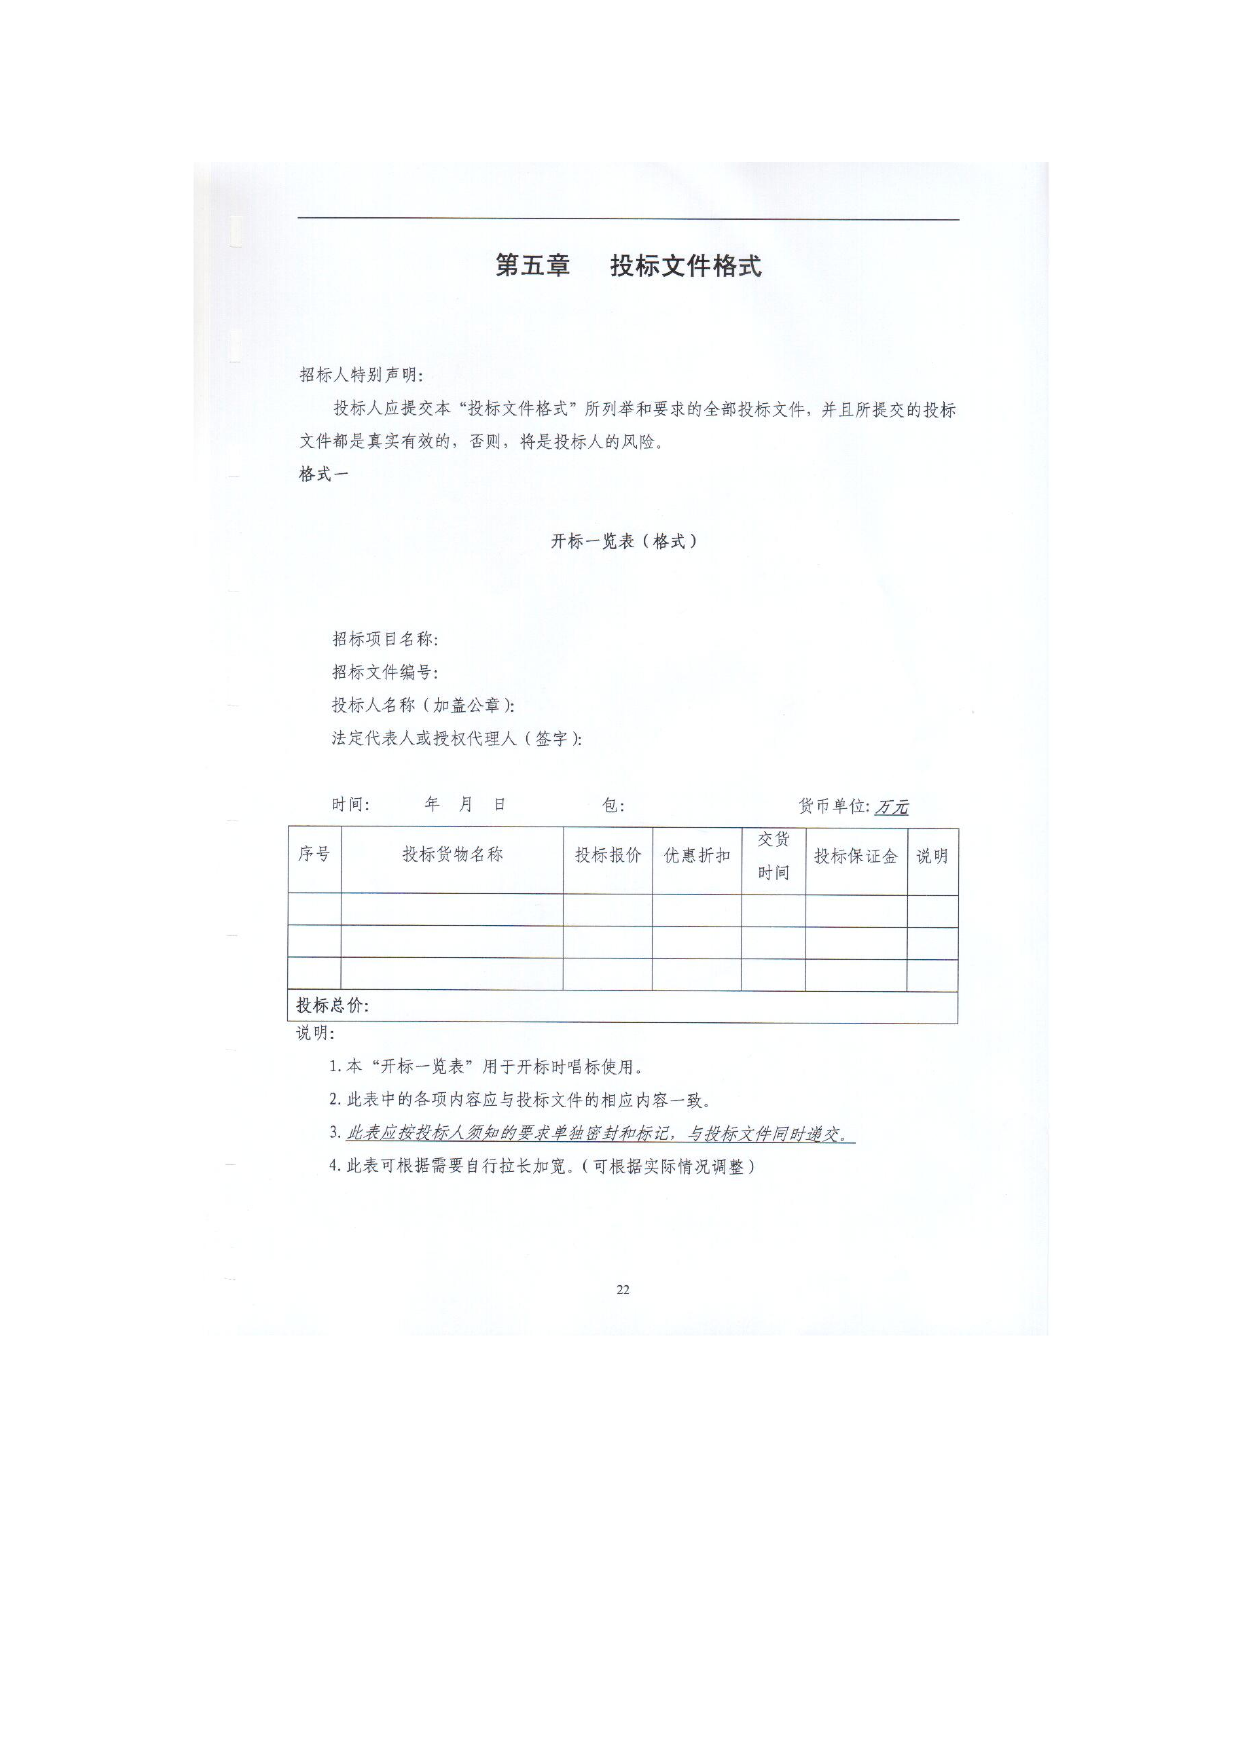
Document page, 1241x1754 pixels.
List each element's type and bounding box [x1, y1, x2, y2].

picture [187, 162, 1053, 1588]
